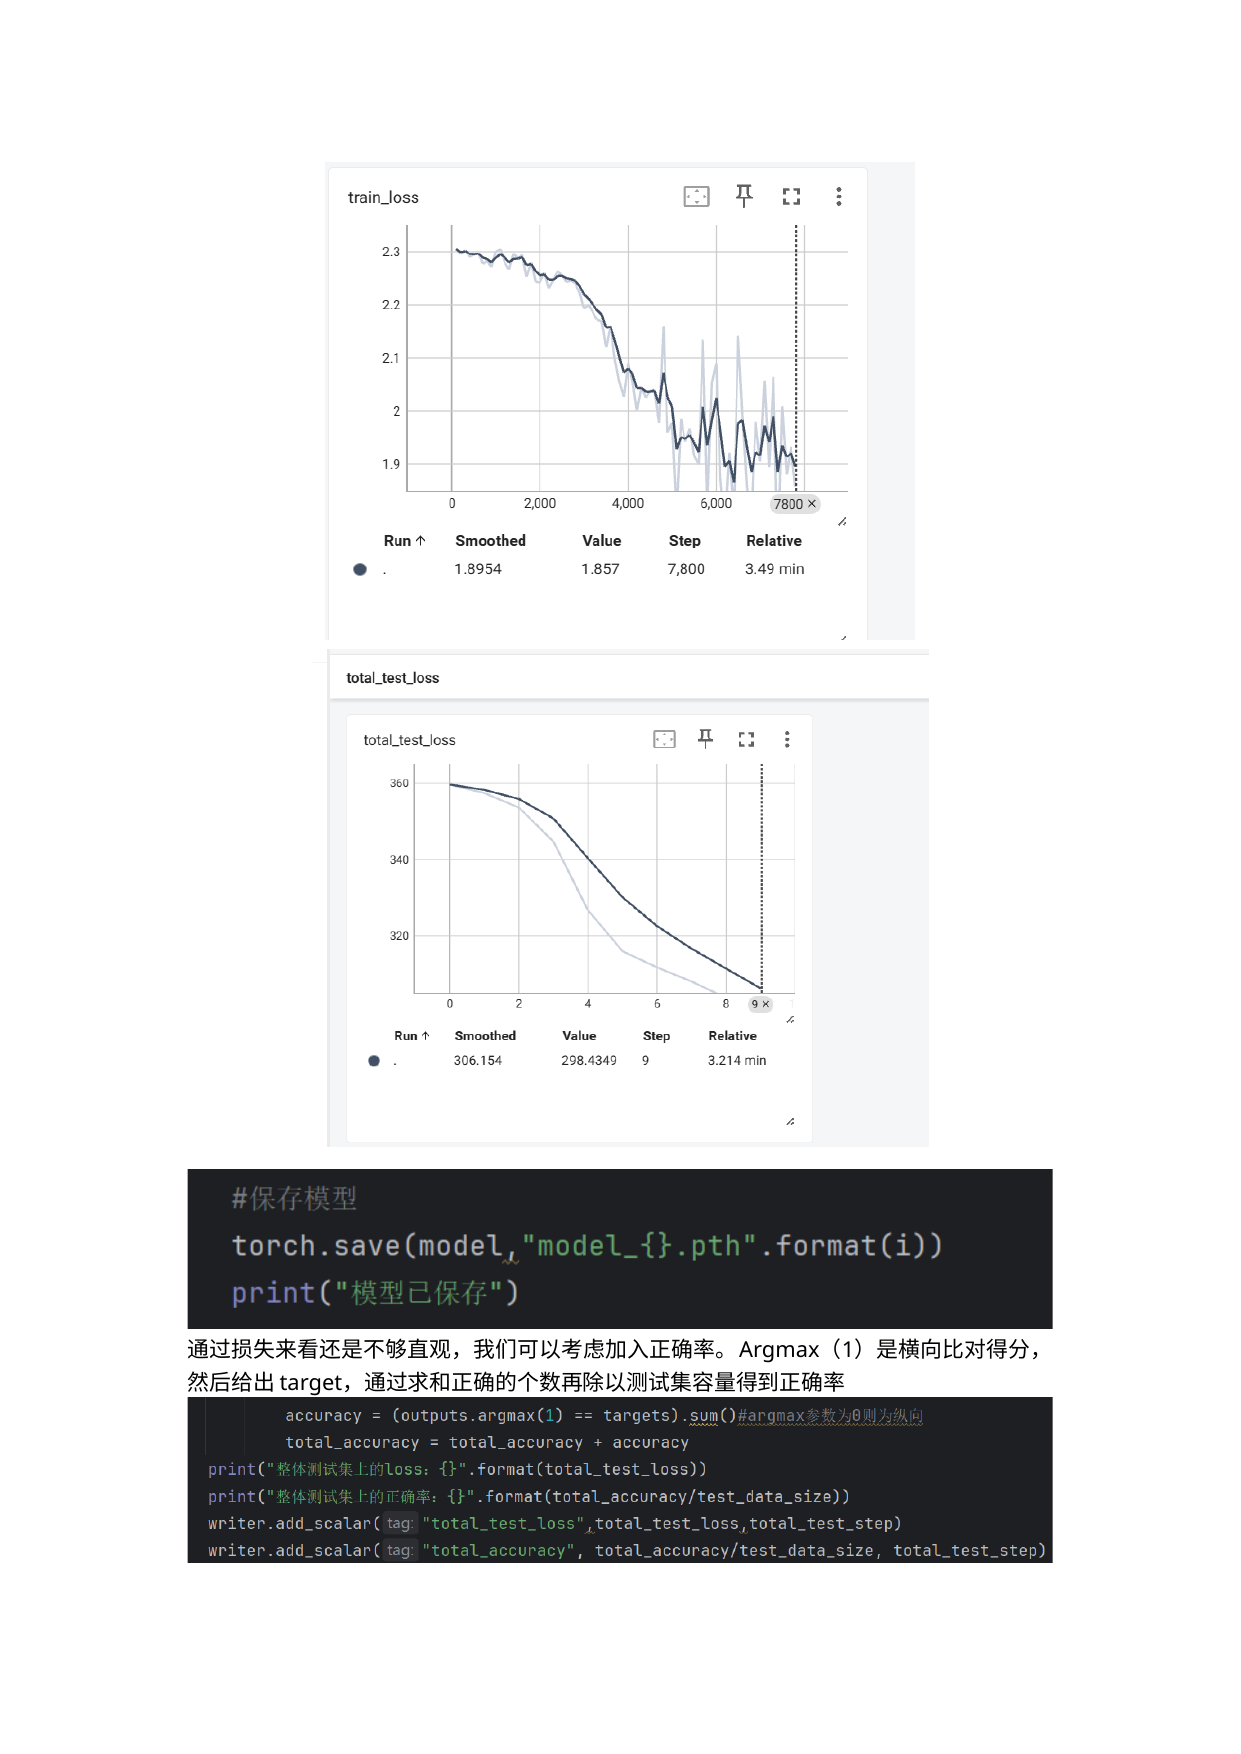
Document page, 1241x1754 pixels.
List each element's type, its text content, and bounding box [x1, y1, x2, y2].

text 通过损失来看还是不够直观，我们可以考虑加入正确率。Argmax（1）是横向比对得分，然后给出target，通过求和正确的个数再除以测试集容量得到正确率 [187, 1332, 1053, 1397]
picture [325, 162, 915, 640]
picture [311, 649, 929, 1147]
picture [187, 1397, 1053, 1563]
picture [187, 1169, 1053, 1329]
